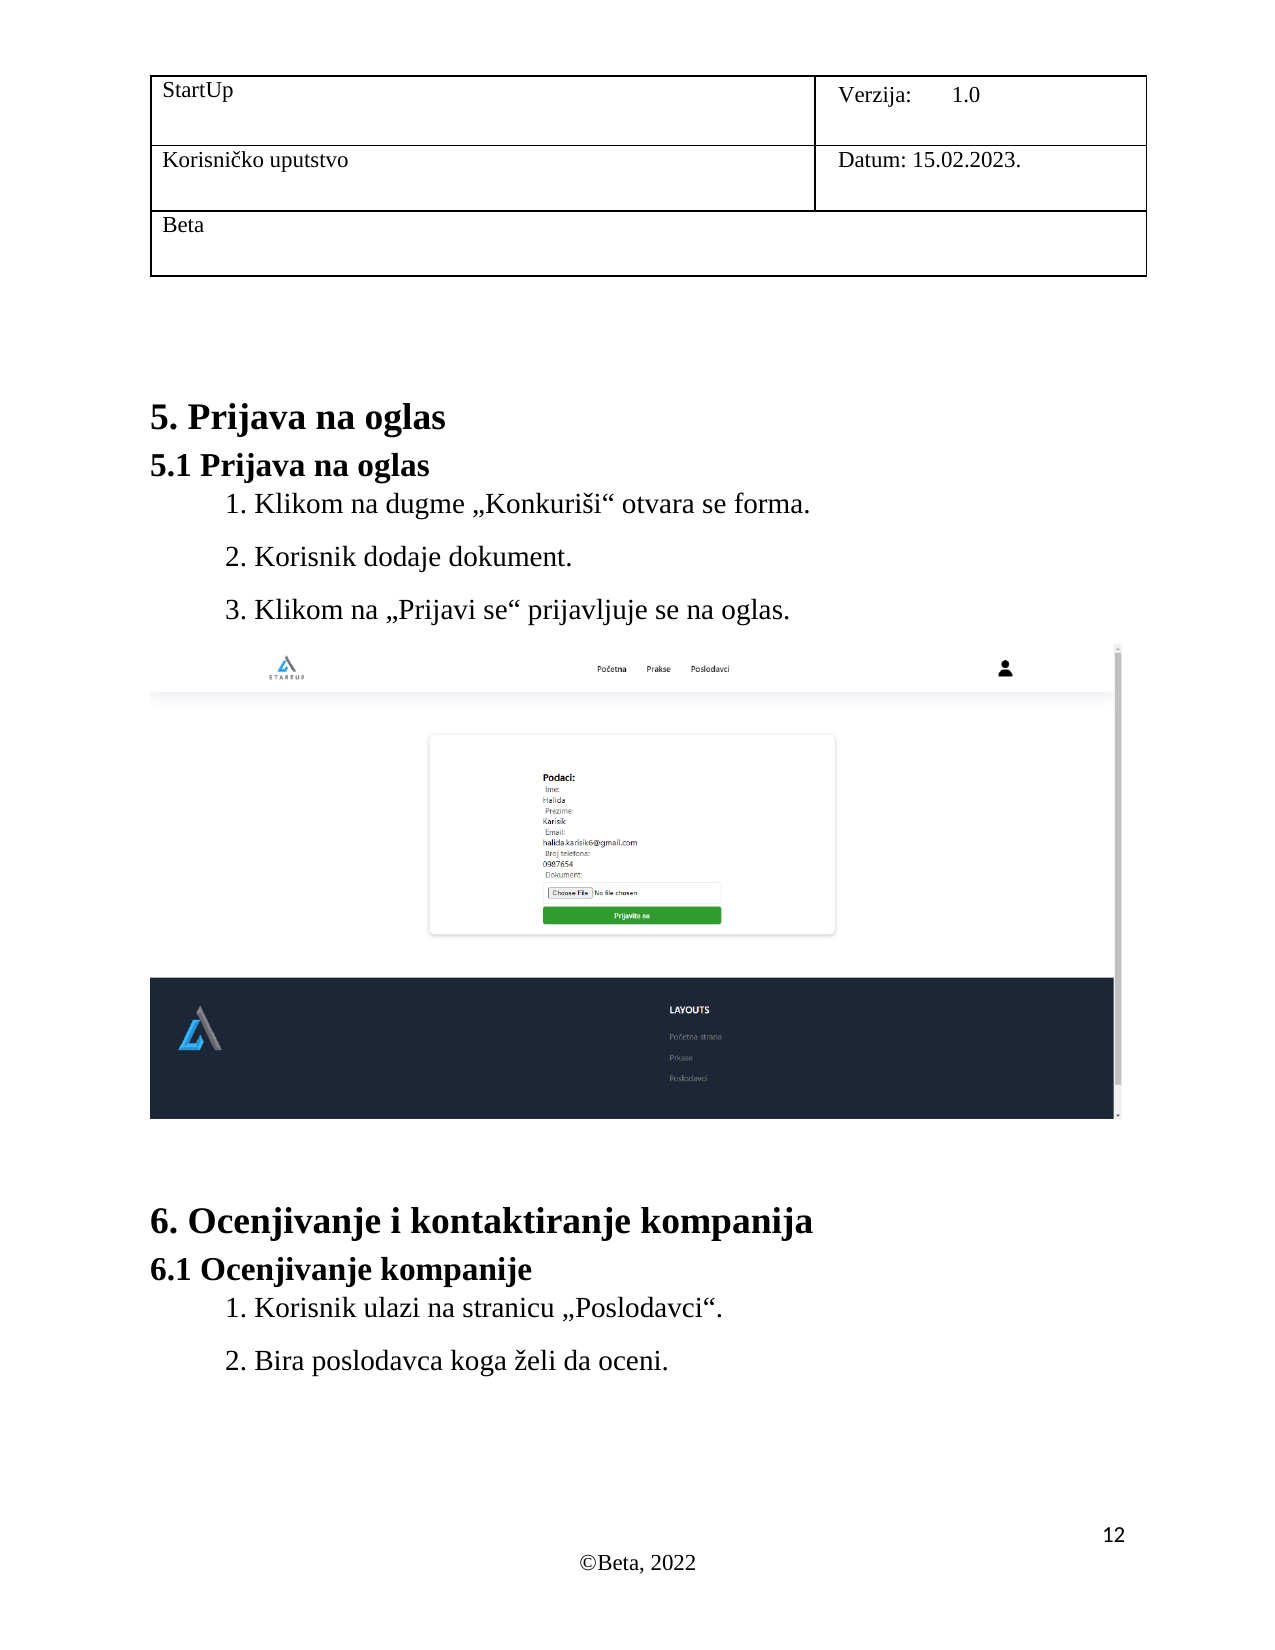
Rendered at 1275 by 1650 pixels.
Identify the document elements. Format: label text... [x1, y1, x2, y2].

text 3. Klikom na „Prijavi se“ prijavljuje se na oglas. [150, 592, 1125, 625]
subtitle 5.1 Prijava na oglas [150, 445, 1125, 483]
text 1. Korisnik ulazi na stranicu „Poslodavci“. [150, 1290, 1125, 1324]
text 2. Bira poslodavca koga želi da oceni. [150, 1343, 1125, 1377]
subtitle 5. Prijava na oglas [150, 394, 1125, 437]
text 2. Korisnik dodaje dokument. [150, 539, 1125, 573]
subtitle 6. Ocenjivanje i kontaktiranje kompanija [150, 1198, 1125, 1241]
subtitle 6.1 Ocenjivanje kompanije [150, 1249, 1125, 1287]
text 1. Klikom na dugme „Konkuriši“ otvara se forma. [150, 486, 1125, 520]
picture [150, 644, 1122, 1119]
